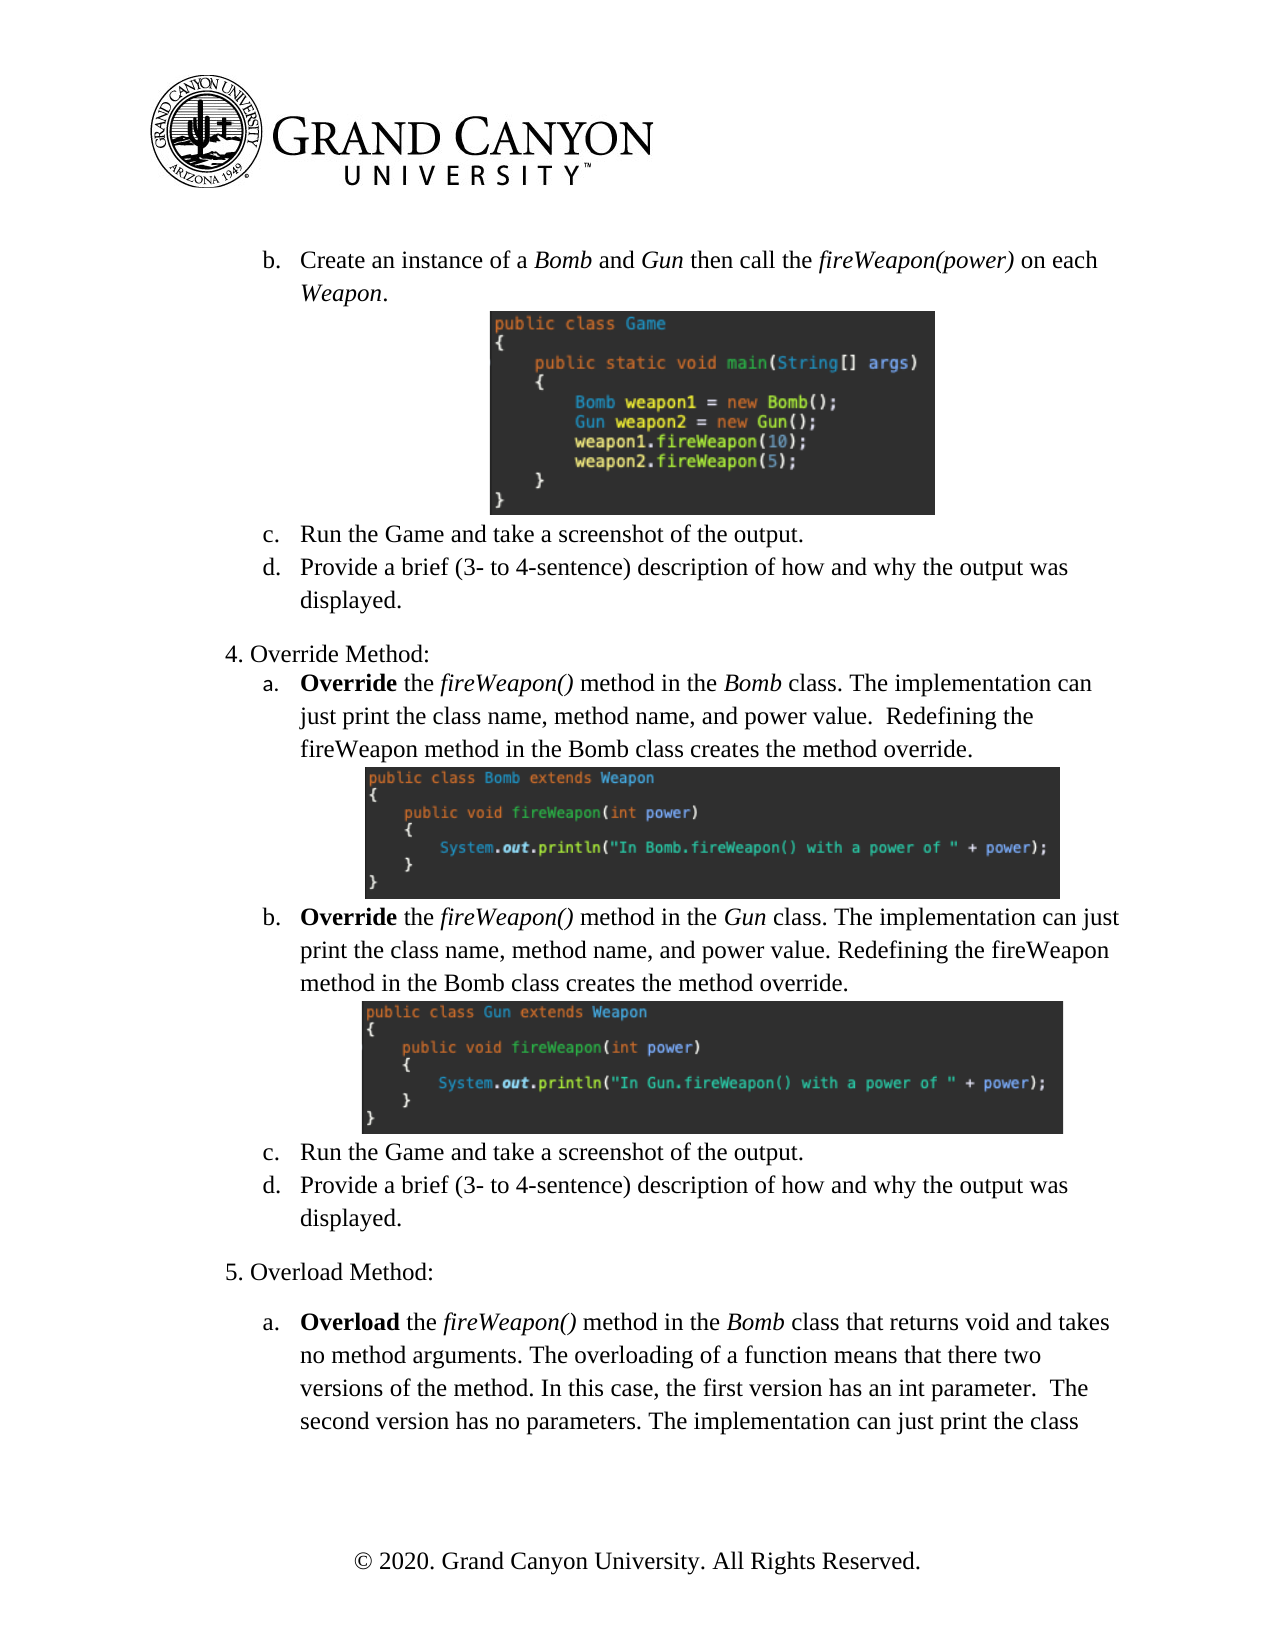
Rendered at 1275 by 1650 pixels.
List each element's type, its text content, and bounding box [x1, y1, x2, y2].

text 4. Override Method: [225, 639, 1125, 668]
list Run the Game and take a screenshot of the output. [262, 1137, 1125, 1166]
picture [365, 767, 1060, 899]
picture [150, 75, 654, 188]
picture [489, 311, 935, 515]
list Run the Game and take a screenshot of the output. [262, 519, 1125, 548]
list Override the fireWeapon() method in the Bomb class. The implementation can just print the class name, method name, and power value. Redefining the fireWeapon method in the Bomb class creates the method override. [262, 668, 1125, 763]
text 5. Overload Method: [225, 1257, 1125, 1286]
picture [361, 1001, 1064, 1134]
list Provide a brief (3- to 4-sentence) description of how and why the output was displayed. [262, 1171, 1125, 1232]
list Create an instance of a Bomb and Gun then call the fireWeapon(power) on each Weapon. [262, 245, 1125, 307]
list Provide a brief (3- to 4-sentence) description of how and why the output was displayed. [262, 552, 1125, 614]
list Override the fireWeapon() method in the Gun class. The implementation can just print the class name, method name, and power value. Redefining the fireWeapon method in the Bomb class creates the method override. [262, 902, 1125, 997]
